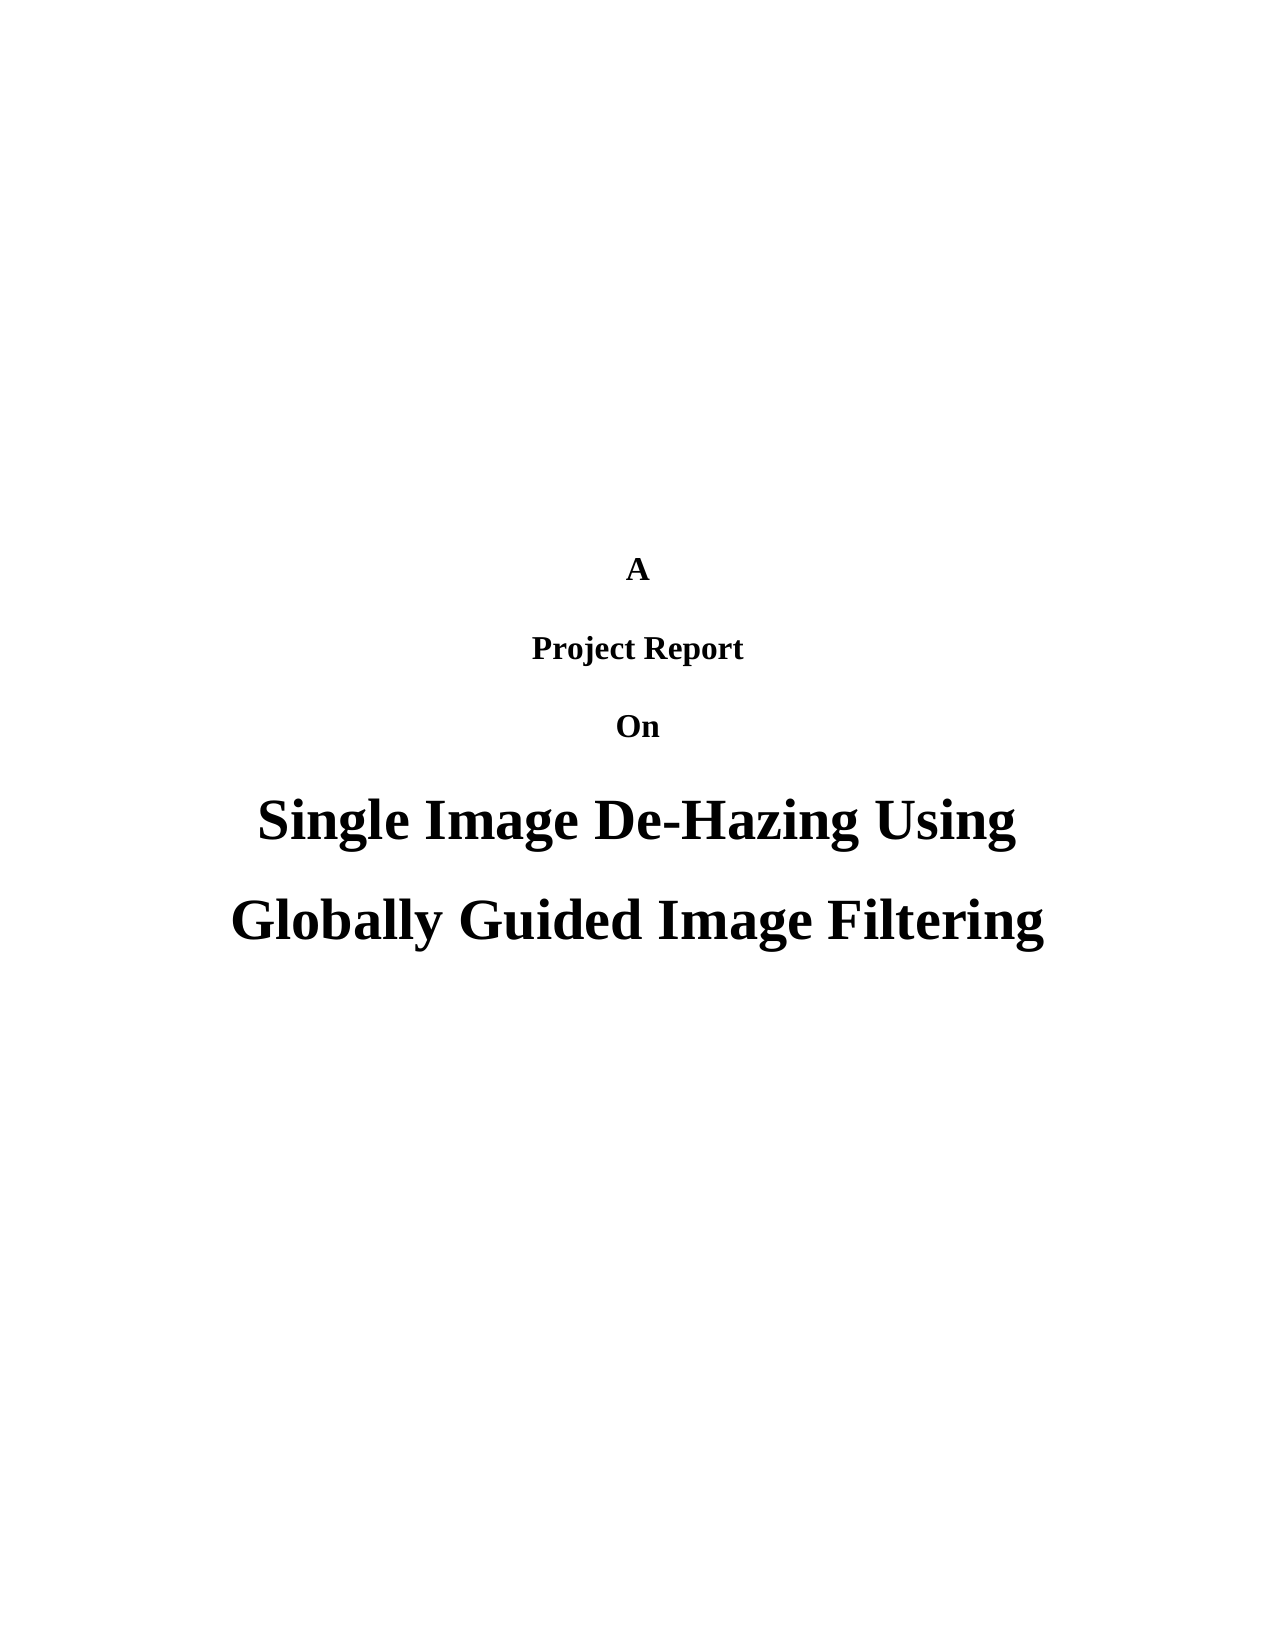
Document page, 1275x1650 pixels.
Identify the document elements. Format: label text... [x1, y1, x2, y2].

text Project Report [150, 628, 1125, 666]
text On [150, 706, 1125, 744]
text Single Image De-Hazing Using Globally Guided Image Filtering [150, 784, 1125, 952]
text A [150, 549, 1125, 588]
